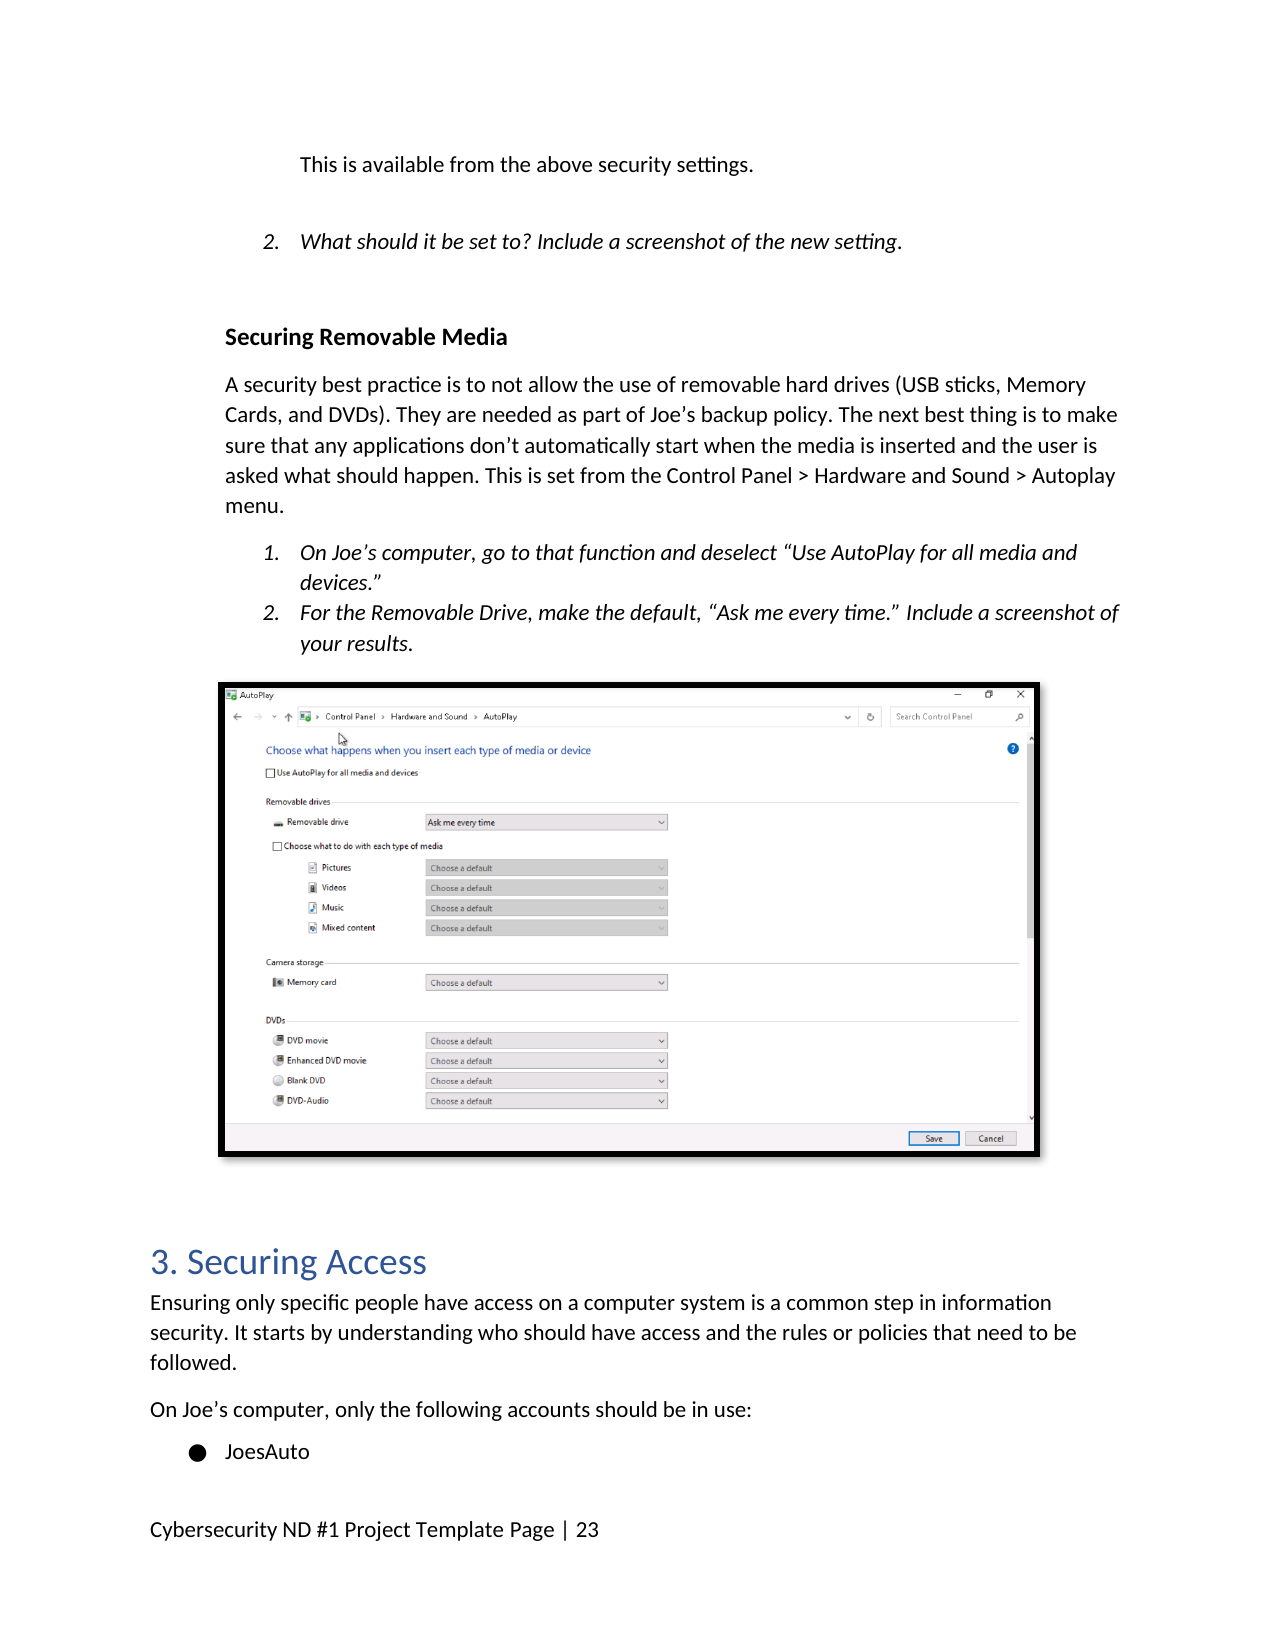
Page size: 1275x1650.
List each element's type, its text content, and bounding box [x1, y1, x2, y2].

list For the Removable Drive, make the default, “Ask me every time.” Include a screenshot of your results. [262, 598, 1125, 657]
text Securing Removable Media [225, 321, 1125, 351]
list JoesAuto [187, 1425, 1125, 1472]
text This is available from the above security settings. [300, 150, 1125, 208]
text On Joe’s computer, only the following accounts should be in use: [150, 1395, 1125, 1423]
list What should it be set to? Include a screenshot of the new setting. [262, 227, 1125, 255]
subtitle 3. Securing Access [150, 1238, 1125, 1284]
text A security best practice is to not allow the use of removable hard drives (USB sticks, Memory Cards, and DVDs). They are needed as part of Joe’s backup policy. The next best thing is to make sure that any applications don’t automatically start when the media is inserted and the user is asked what should happen. This is set from the Control Panel > Hardware and Sound > Autoplay menu. [225, 370, 1125, 519]
picture [225, 688, 1034, 1151]
list On Joe’s computer, go to that function and deselect “Use AutoPlay for all media and devices.” [262, 538, 1125, 596]
text Ensuring only specific people have access on a computer system is a common step in information security. It starts by understanding who should have access and the rules or policies that need to be followed. [150, 1288, 1125, 1376]
